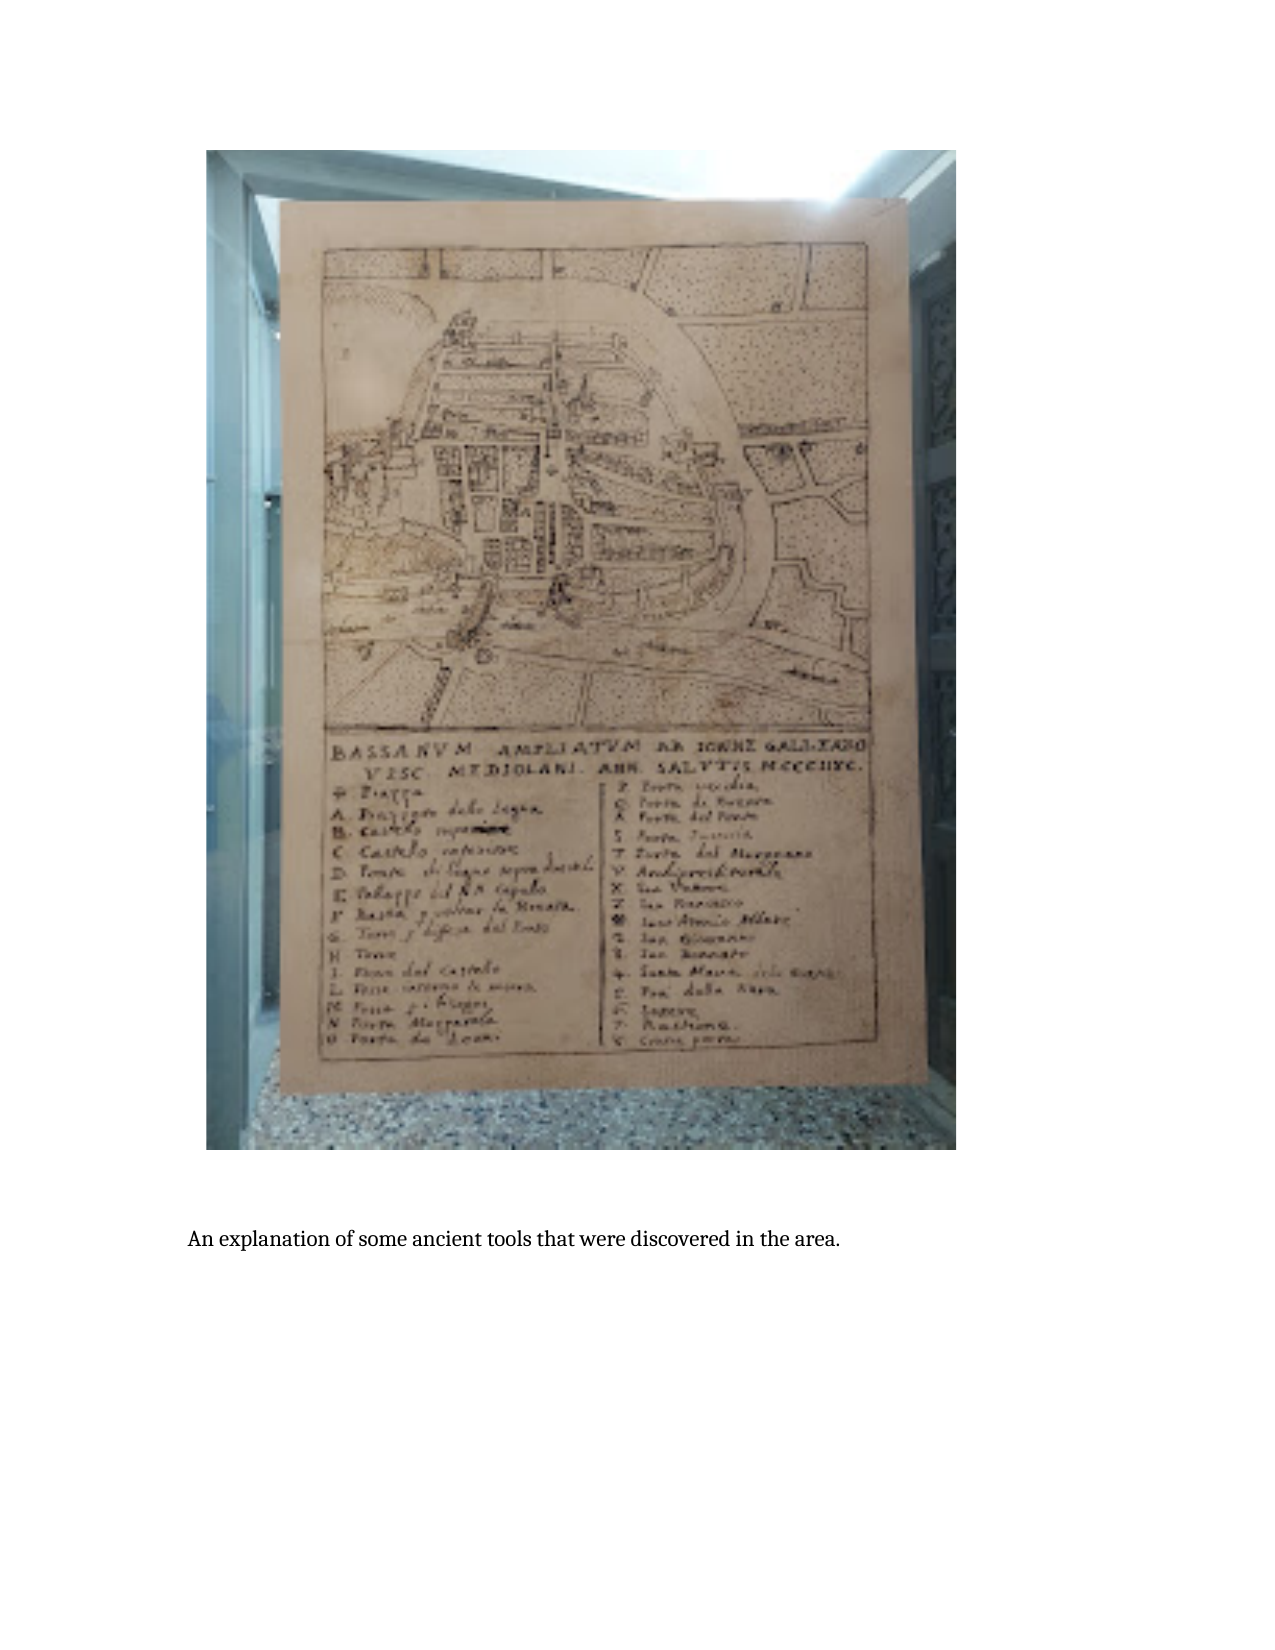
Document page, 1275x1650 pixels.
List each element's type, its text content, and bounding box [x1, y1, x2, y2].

text An explanation of some ancient tools that were discovered in the area. [187, 1226, 1087, 1252]
picture [206, 150, 957, 1150]
